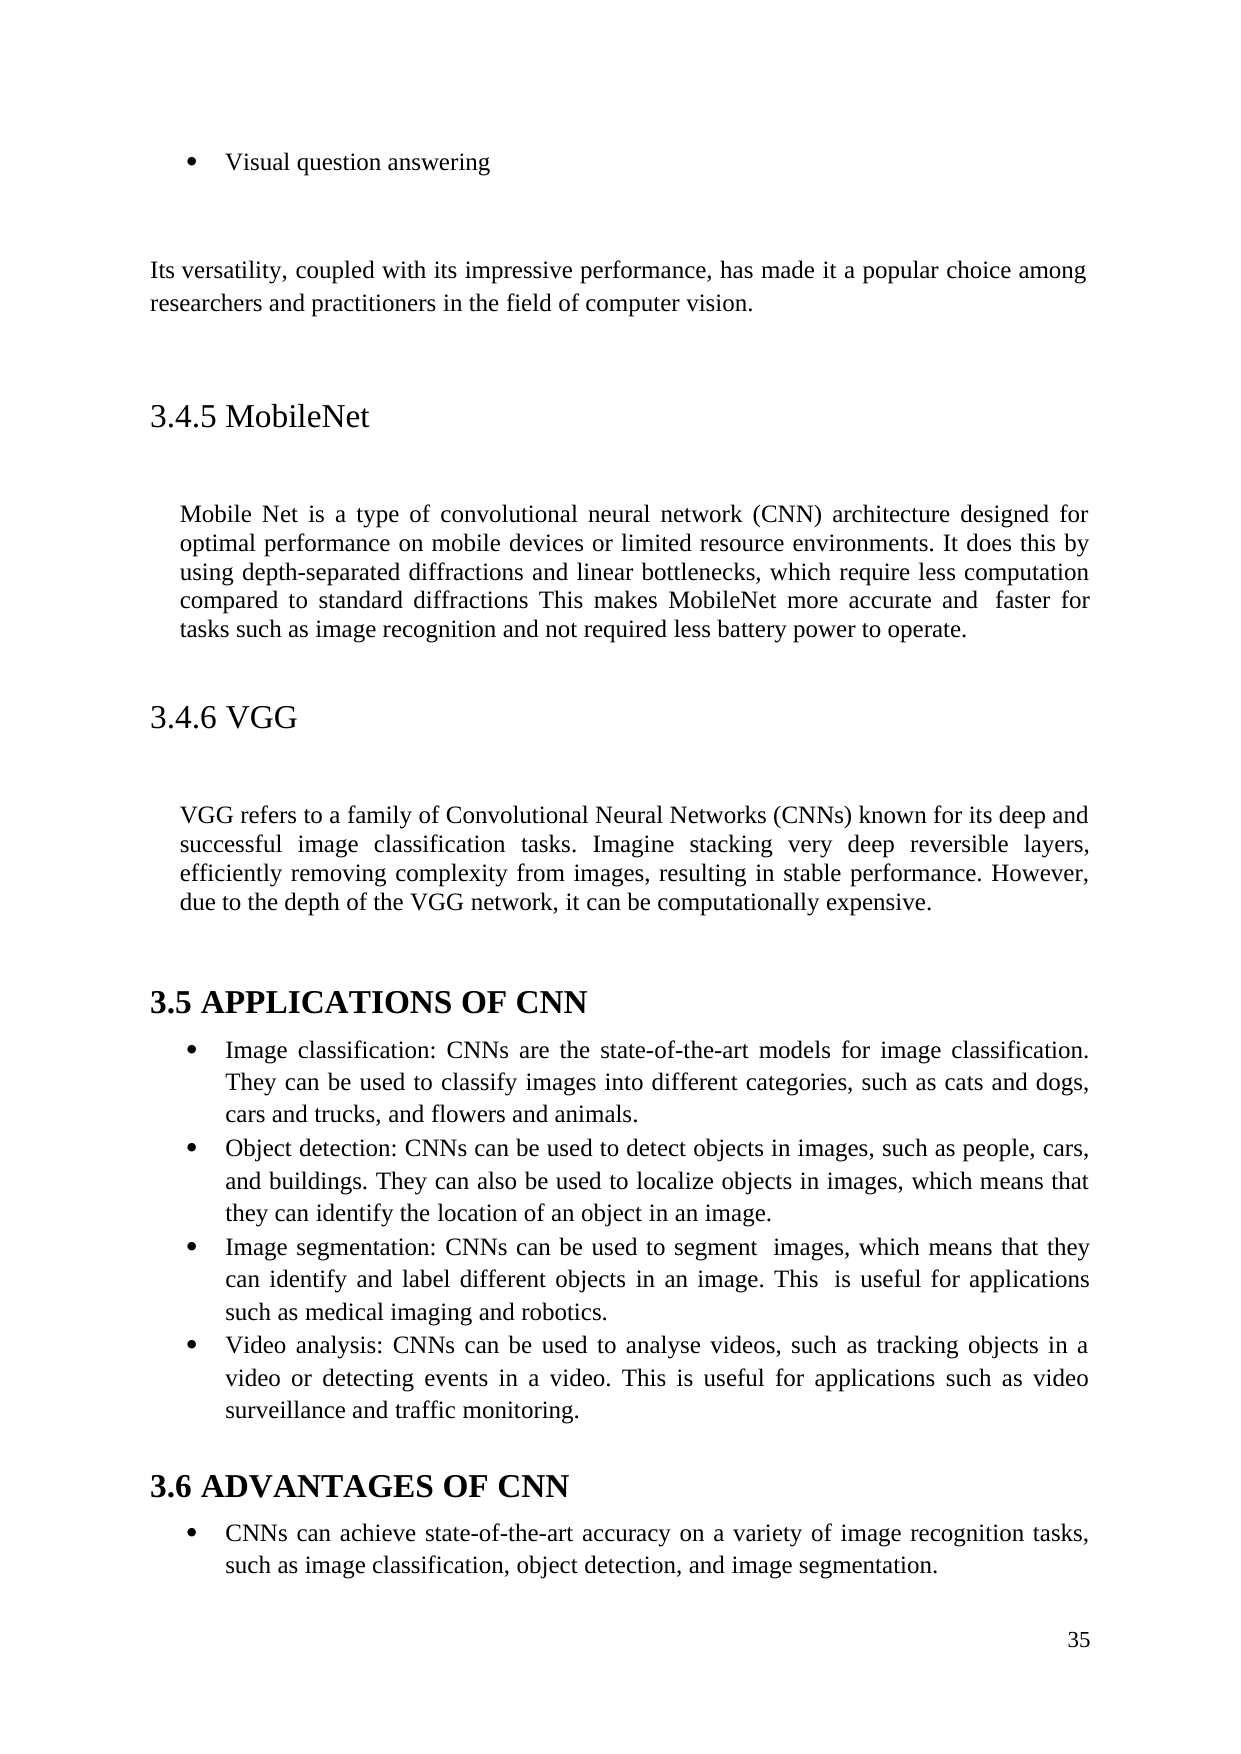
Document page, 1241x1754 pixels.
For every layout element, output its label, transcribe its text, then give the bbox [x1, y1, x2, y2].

text Its versatility, coupled with its impressive performance, has made it a popular choice among researchers and practitioners in the field of computer vision. [150, 255, 1093, 317]
text Mobile Net is a type of convolutional neural network (CNN) architecture designed for optimal performance on mobile devices or limited resource environments. It does this by using depth-separated diffractions and linear bottlenecks, which require less computation compared to standard diffractions This makes MobileNet more accurate and faster for tasks such as image recognition and not required less battery power to operate. [179, 499, 1090, 643]
list Object detection: CNNs can be used to detect objects in images, such as people, cars, and buildings. They can also be used to localize objects in images, which means that they can identify the location of an object in an image. [187, 1133, 1090, 1227]
subtitle VGG [150, 697, 1240, 736]
list CNNs can achieve state-of-the-art accuracy on a variety of image recognition tasks, such as image classification, object detection, and image segmentation. [187, 1518, 1090, 1579]
list Image classification: CNNs are the state-of-the-art models for image classification. They can be used to classify images into different categories, such as cats and dogs, cars and trucks, and flowers and animals. [187, 1035, 1090, 1128]
list APPLICATIONS OF CNN [150, 983, 1240, 1021]
list Image segmentation: CNNs can be used to segment images, which means that they can identify and label different objects in an image. This is useful for applications such as medical imaging and robotics. [187, 1232, 1090, 1326]
subtitle ADVANTAGES OF CNN [150, 1466, 1240, 1504]
subtitle MobileNet [150, 396, 1240, 434]
text VGG refers to a family of Convolutional Neural Networks (CNNs) known for its deep and successful image classification tasks. Imagine stacking very deep reversible layers, efficiently removing complexity from images, resulting in stable performance. However, due to the depth of the VGG network, it can be computationally expensive. [179, 801, 1090, 916]
list Video analysis: CNNs can be used to analyse videos, such as tracking objects in a video or detecting events in a video. This is useful for applications such as video surveillance and traffic monitoring. [187, 1330, 1090, 1424]
list Visual question answering [187, 147, 1240, 176]
